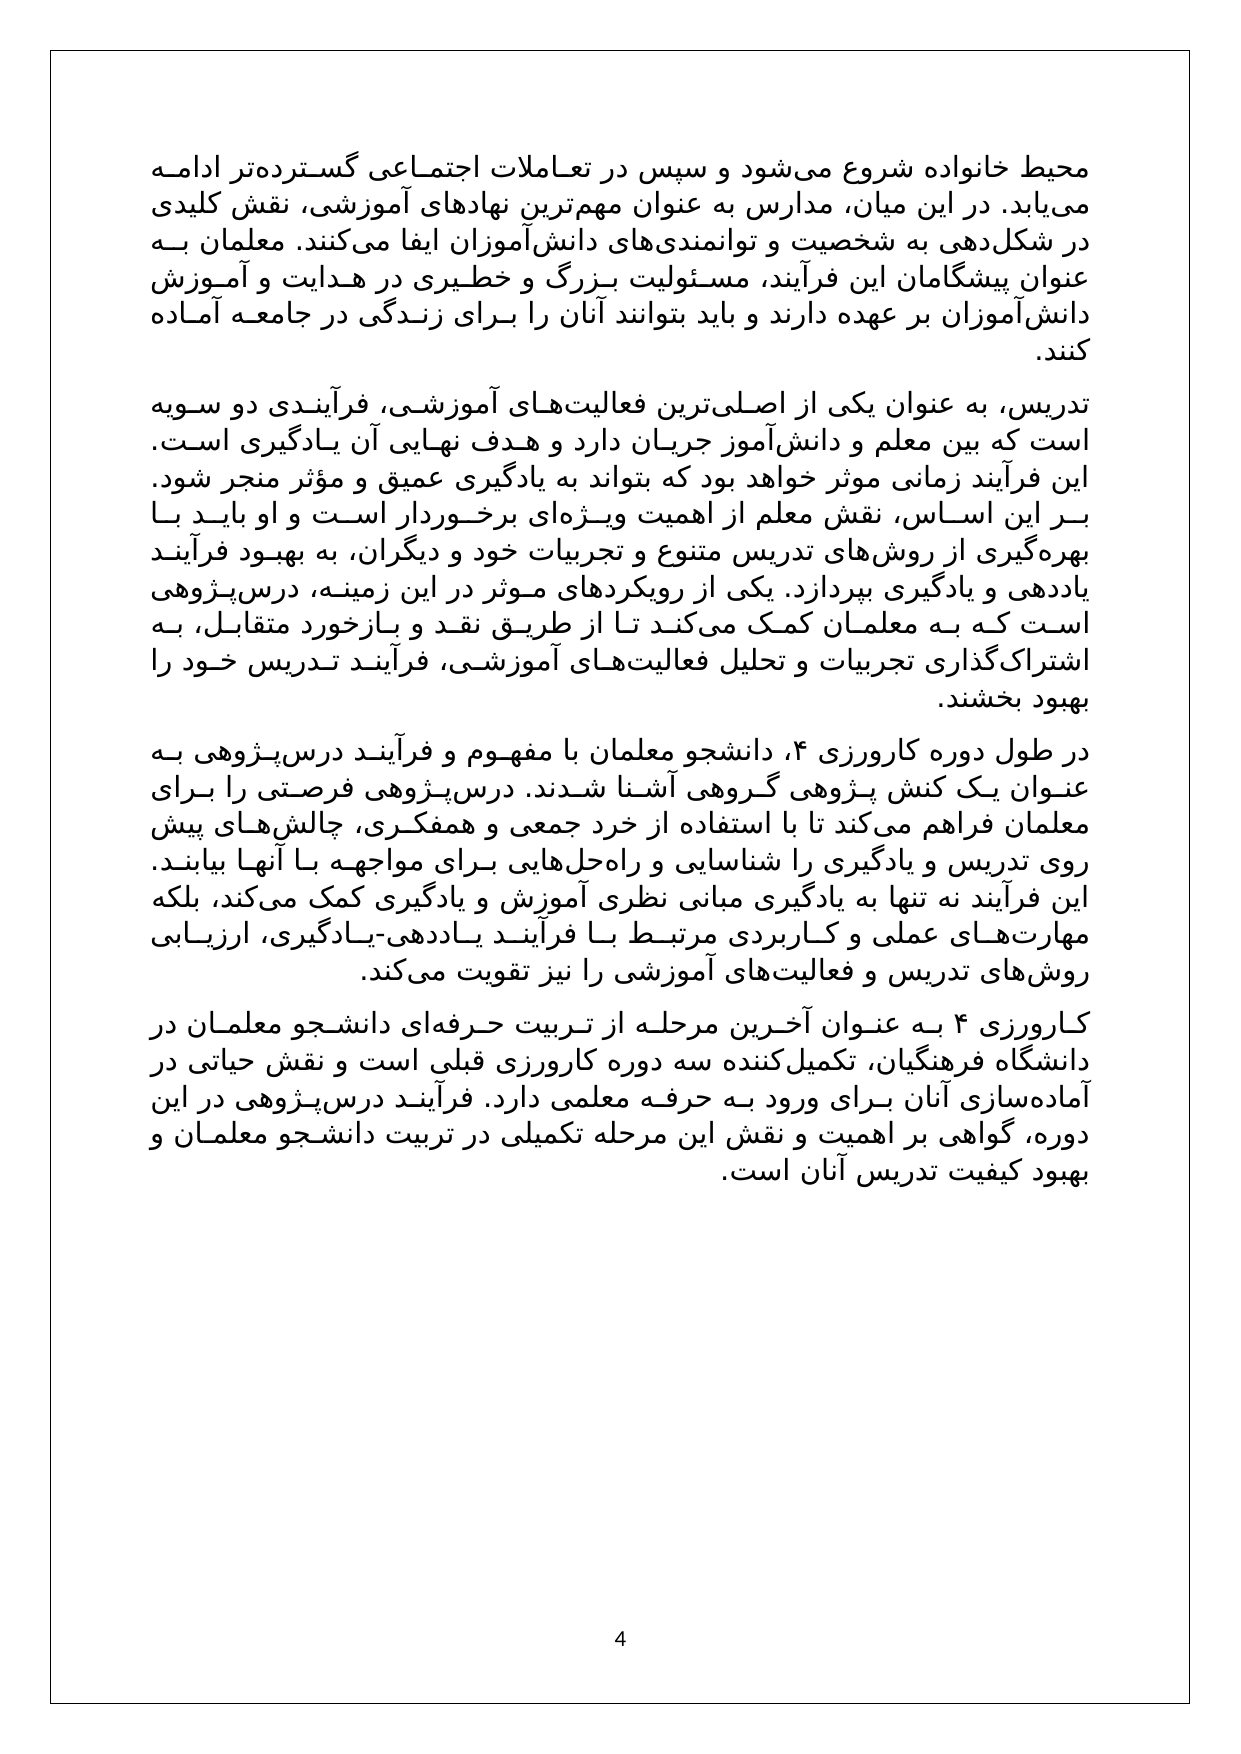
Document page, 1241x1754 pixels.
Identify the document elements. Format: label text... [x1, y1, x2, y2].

text کارورزی ۴ به عنوان آخرین مرحله از تربیت حرفه‌ای دانشجو معلمان در دانشگاه فرهنگیان، تکمیل‌کننده سه دوره کارورزی قبلی است و نقش حیاتی در آماده‌سازی آنان برای ورود به حرفه معلمی دارد. فرآیند درس‌پژوهی در این دوره، گواهی بر اهمیت و نقش این مرحله تکمیلی در تربیت دانشجو معلمان و بهبود کیفیت تدریس آنان است. [150, 1007, 1090, 1187]
text تدریس، به عنوان یکی از اصلی‌ترین فعالیت‌های آموزشی، فرآیندی دو سویه است که بین معلم و دانش‌آموز جریان دارد و هدف نهایی آن یادگیری است. این فرآیند زمانی موثر خواهد بود که بتواند به یادگیری عمیق و مؤثر منجر شود. بر این اساس، نقش معلم از اهمیت ویژه‌ای برخوردار است و او باید با بهره‌گیری از روش‌های تدریس متنوع و تجربیات خود و دیگران، به بهبود فرآیند یاددهی و یادگیری بپردازد. یکی از رویکردهای موثر در این زمینه، درس‌پژوهی است که به معلمان کمک می‌کند تا از طریق نقد و بازخورد متقابل، به اشتراک‌گذاری تجربیات و تحلیل فعالیت‌های آموزشی، فرآیند تدریس خود را بهبود بخشند. [150, 387, 1090, 714]
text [150, 150, 1090, 367]
text در طول دوره کارورزی ۴، دانشجو معلمان با مفهوم و فرآیند درس‌پژوهی به عنوان یک کنش پژوهی گروهی آشنا شدند. درس‌پژوهی فرصتی را برای معلمان فراهم می‌کند تا با استفاده از خرد جمعی و همفکری، چالش‌های پیش روی تدریس و یادگیری را شناسایی و راه‌حل‌هایی برای مواجهه با آنها بیابند. این فرآیند نه تنها به یادگیری مبانی نظری آموزش و یادگیری کمک می‌کند، بلکه مهارت‌های عملی و کاربردی مرتبط با فرآیند یاددهی-یادگیری، ارزیابی روش‌های تدریس و فعالیت‌های آموزشی را نیز تقویت می‌کند. [150, 733, 1090, 987]
